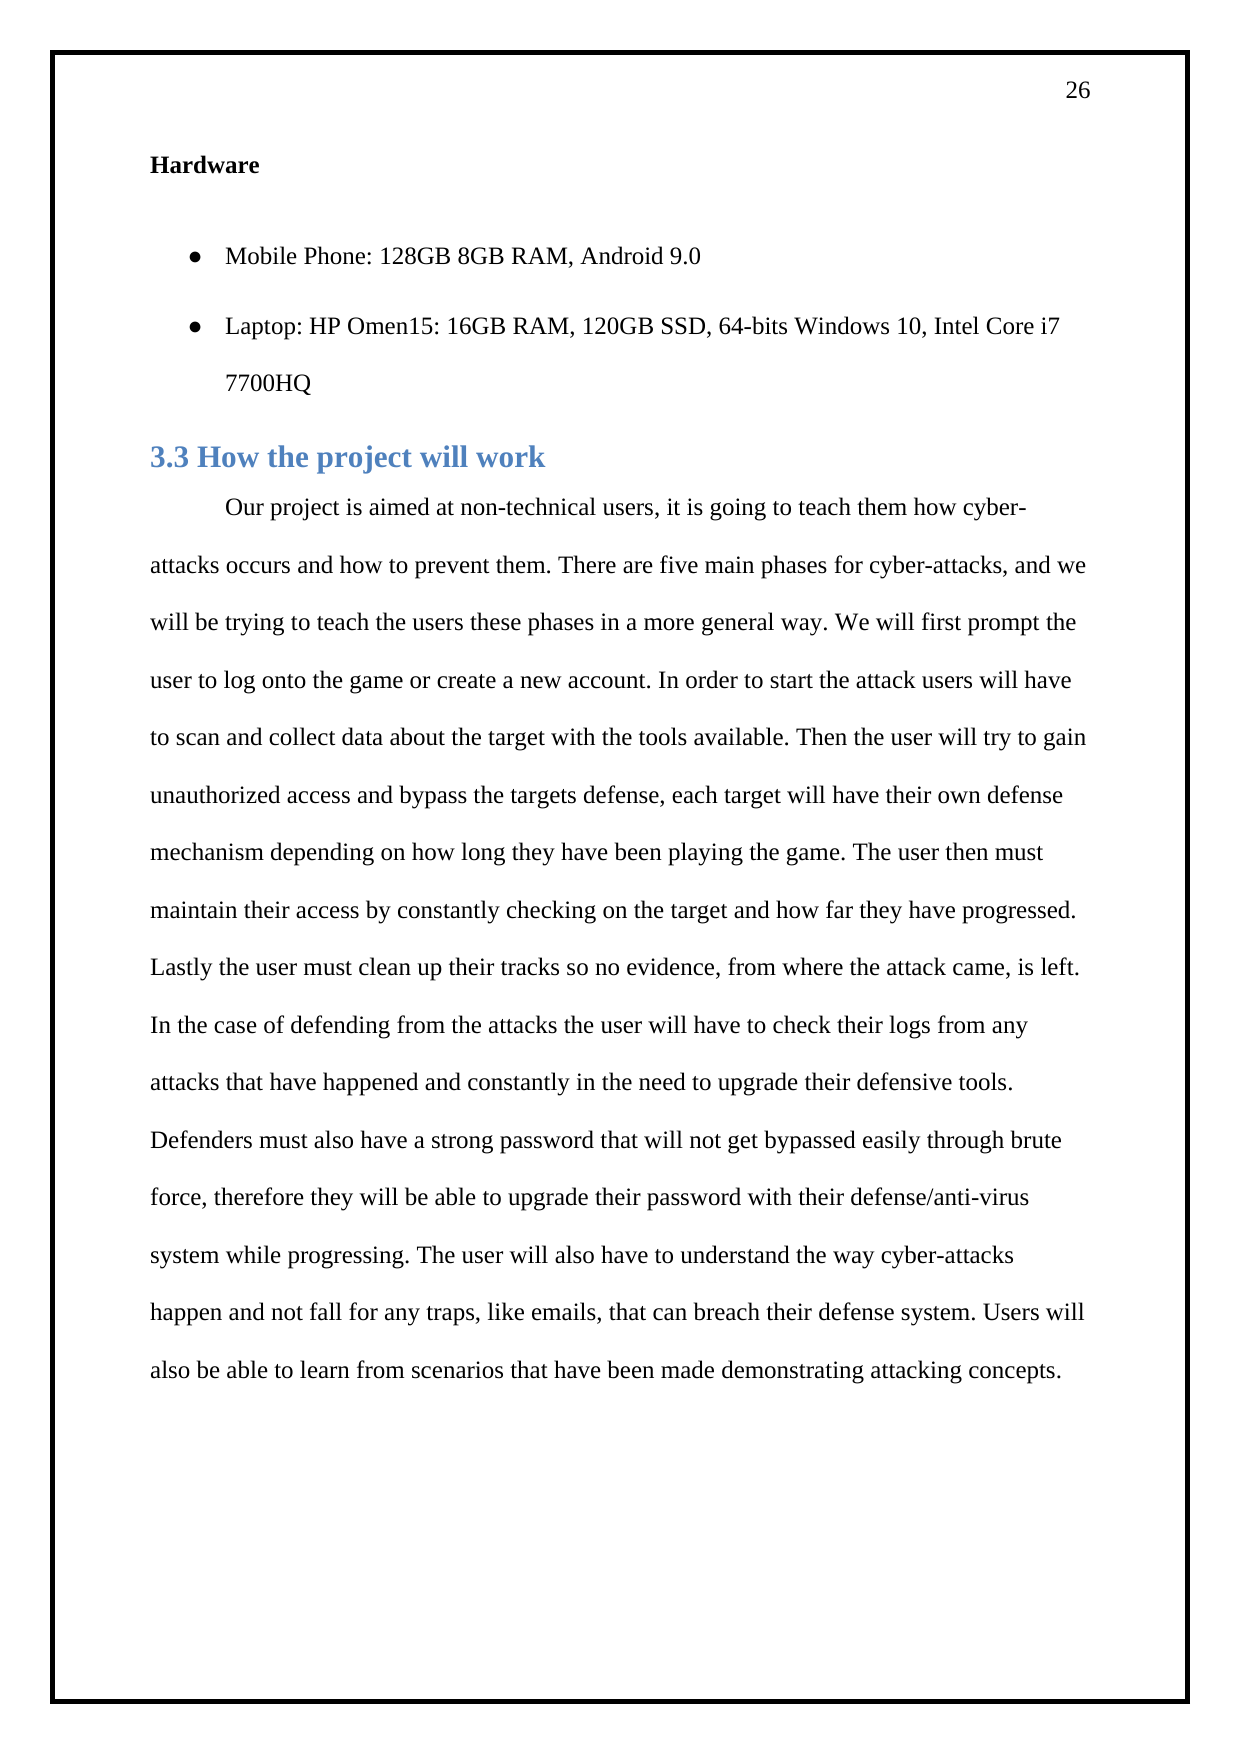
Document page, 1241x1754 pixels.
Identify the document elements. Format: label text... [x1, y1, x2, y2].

text Our project is aimed at non-technical users, it is going to teach them how cyber-attacks occurs and how to prevent them. There are five main phases for cyber-attacks, and we will be trying to teach the users these phases in a more general way. We will first prompt the user to log onto the game or create a new account. In order to start the attack users will have to scan and collect data about the target with the tools available. Then the user will try to gain unauthorized access and bypass the targets defense, each target will have their own defense mechanism depending on how long they have been playing the game. The user then must maintain their access by constantly checking on the target and how far they have progressed. Lastly the user must clean up their tracks so no evidence, from where the attack came, is left. In the case of defending from the attacks the user will have to check their logs from any attacks that have happened and constantly in the need to upgrade their defensive tools. Defenders must also have a strong password that will not get bypassed easily through brute force, therefore they will be able to upgrade their password with their defense/anti-virus system while progressing. The user will also have to understand the way cyber-attacks happen and not fall for any traps, like emails, that can breach their defense system. Users will also be able to learn from scenarios that have been made demonstrating attacking concepts. [150, 492, 1090, 1383]
list Mobile Phone: 128GB 8GB RAM, Android 9.0 [187, 241, 1090, 270]
text Hardware [150, 150, 1090, 179]
list Laptop: HP Omen15: 16GB RAM, 120GB SSD, 64-bits Windows 10, Intel Core i7 7700HQ [187, 311, 1090, 397]
subtitle 3.3 How the project will work [150, 438, 1090, 474]
